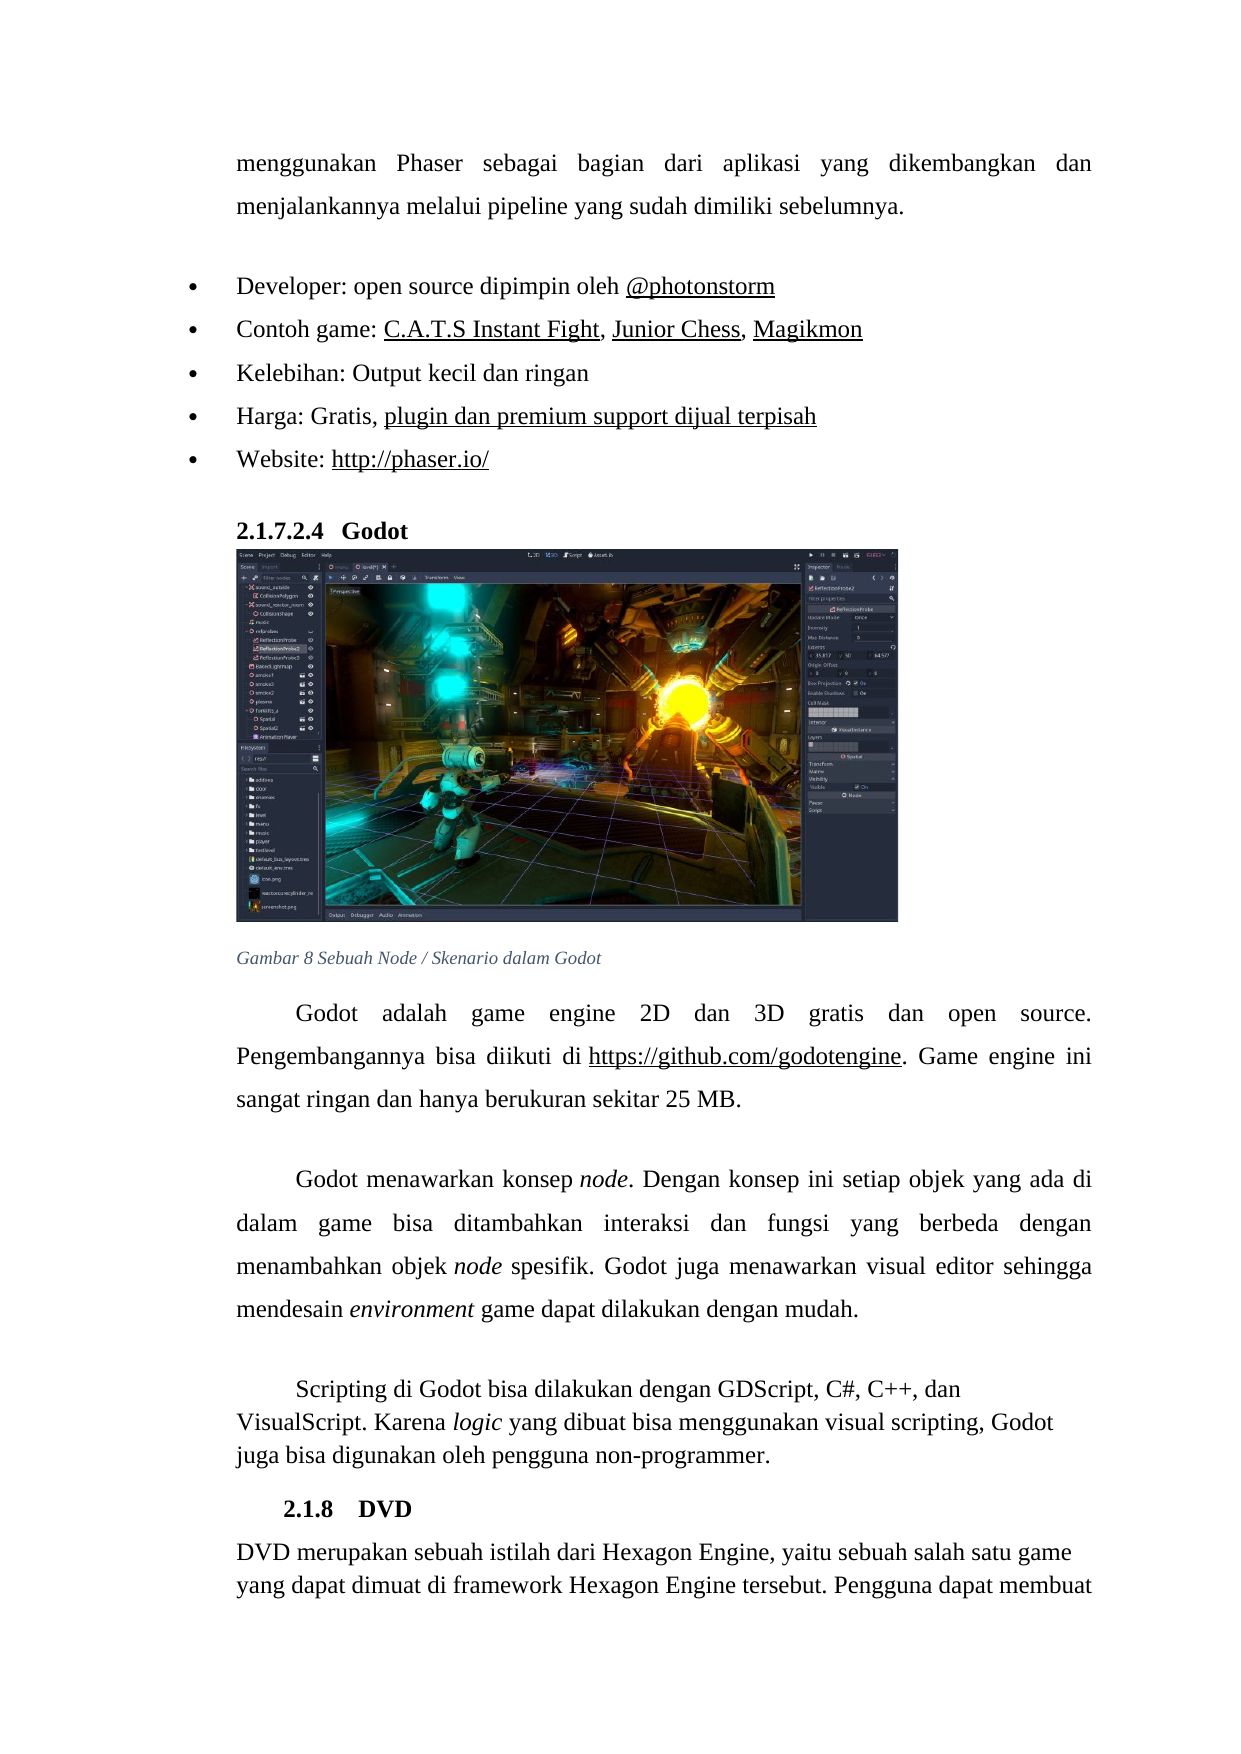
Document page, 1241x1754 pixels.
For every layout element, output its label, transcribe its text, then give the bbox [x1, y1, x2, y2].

list Kelebihan: Output kecil dan ringan [189, 358, 1092, 386]
list Contoh game: C.A.T.S Instant Fight, Junior Chess, Magikmon [189, 314, 1092, 343]
subtitle Godot [236, 516, 1092, 545]
text Scripting di Godot bisa dilakukan dengan GDScript, C#, C++, dan VisualScript. Karena logic yang dibuat bisa menggunakan visual scripting, Godot juga bisa digunakan oleh pengguna non-programmer. [236, 1374, 1092, 1469]
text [236, 1537, 1092, 1599]
subtitle DVD [283, 1494, 1092, 1523]
text Gambar 8 Sebuah Node / Skenario dalam Godot [236, 947, 1092, 968]
list Harga: Gratis, plugin dan premium support dijual terpisah [189, 401, 1092, 429]
picture [236, 549, 899, 922]
list Developer: open source dipimpin oleh @photonstorm [189, 271, 1092, 300]
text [236, 148, 1092, 219]
text Godot menawarkan konsep node. Dengan konsep ini setiap objek yang ada di dalam game bisa ditambahkan interaksi dan fungsi yang berbeda dengan menambahkan objek node spesifik. Godot juga menawarkan visual editor sehingga mendesain environment game dapat dilakukan dengan mudah. [236, 1164, 1092, 1323]
text Godot adalah game engine 2D dan 3D gratis dan open source. Pengembangannya bisa diikuti di https://github.com/godotengine. Game engine ini sangat ringan dan hanya berukuran sekitar 25 MB. [236, 998, 1092, 1113]
list Website: http://phaser.io/ [189, 444, 1092, 473]
